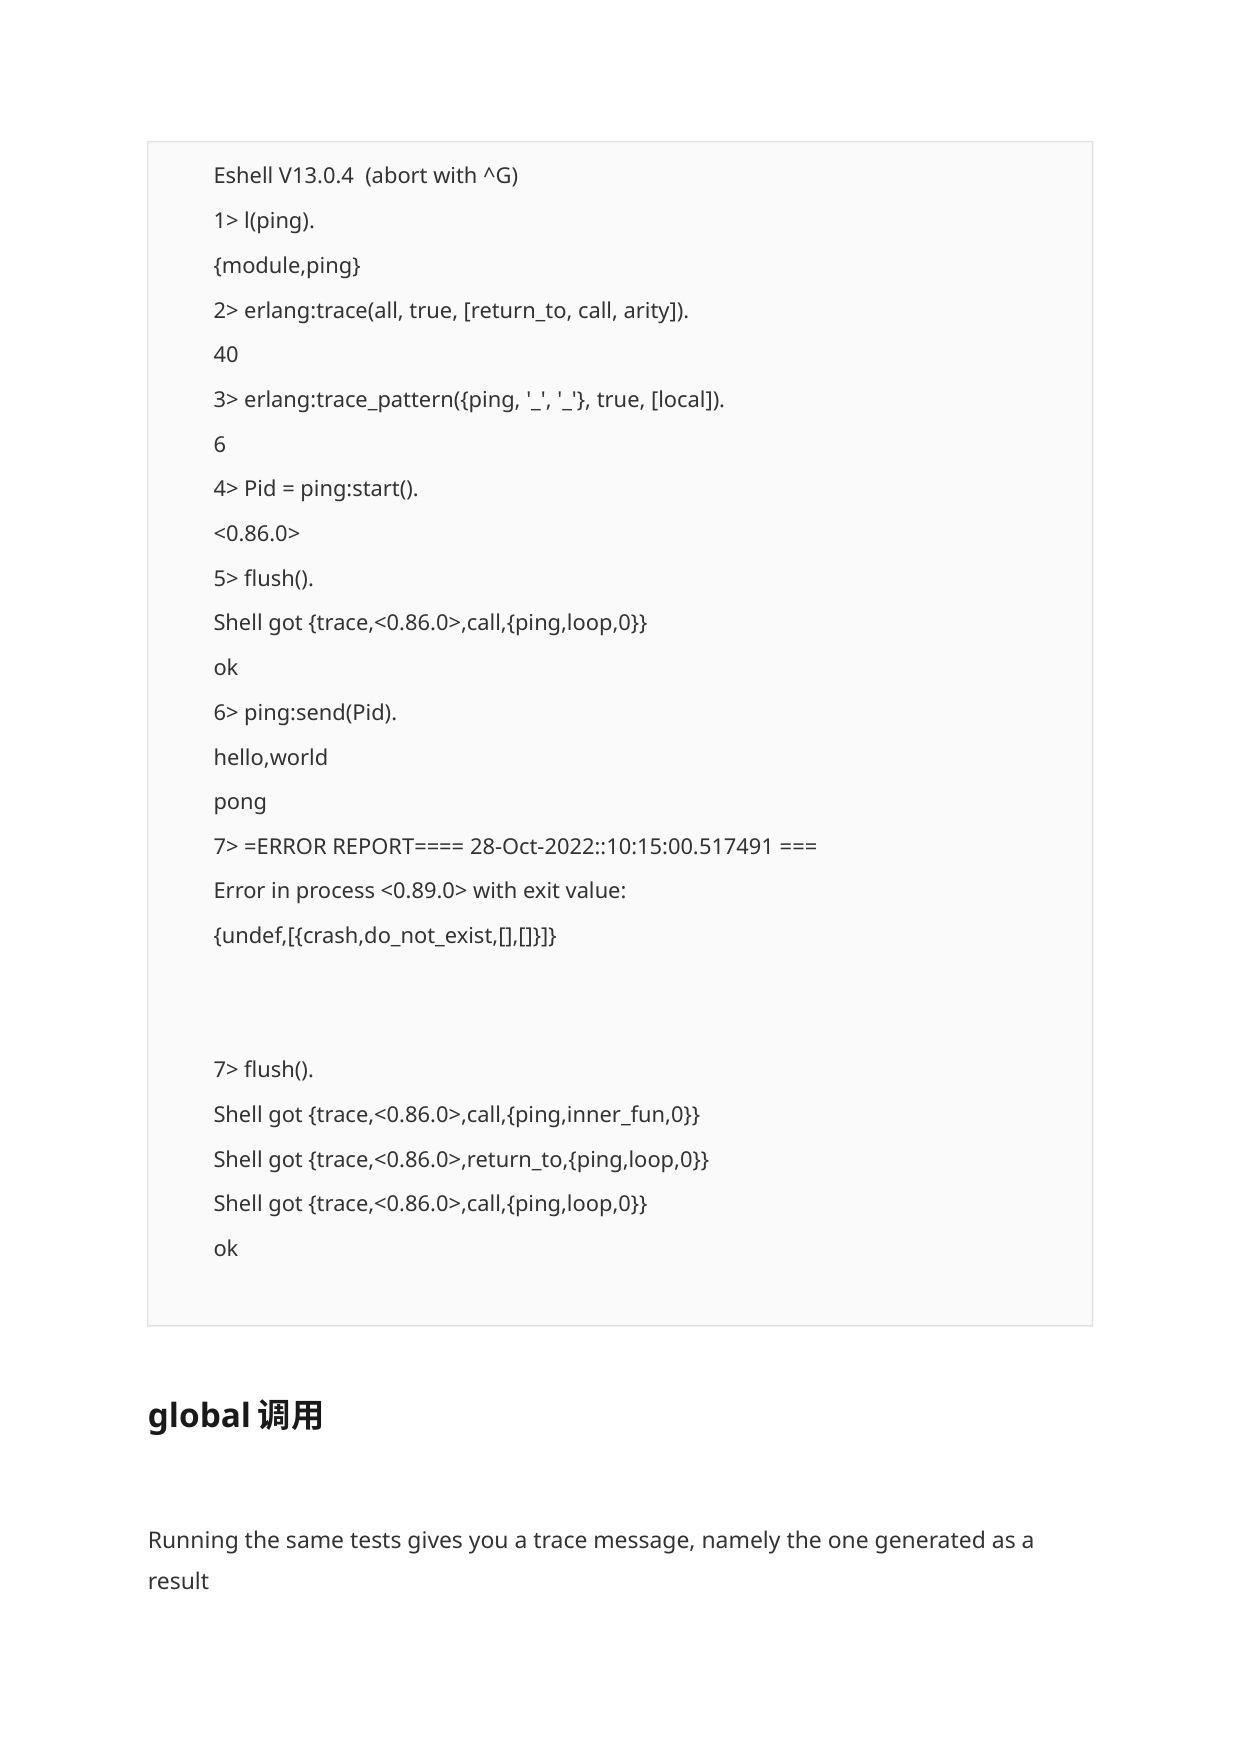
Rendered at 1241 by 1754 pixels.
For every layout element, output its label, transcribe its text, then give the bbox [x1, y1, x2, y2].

subtitle global调用 [148, 1389, 1093, 1437]
list Running the same tests gives you a trace message, namely the one generated as a result [148, 1524, 1093, 1596]
